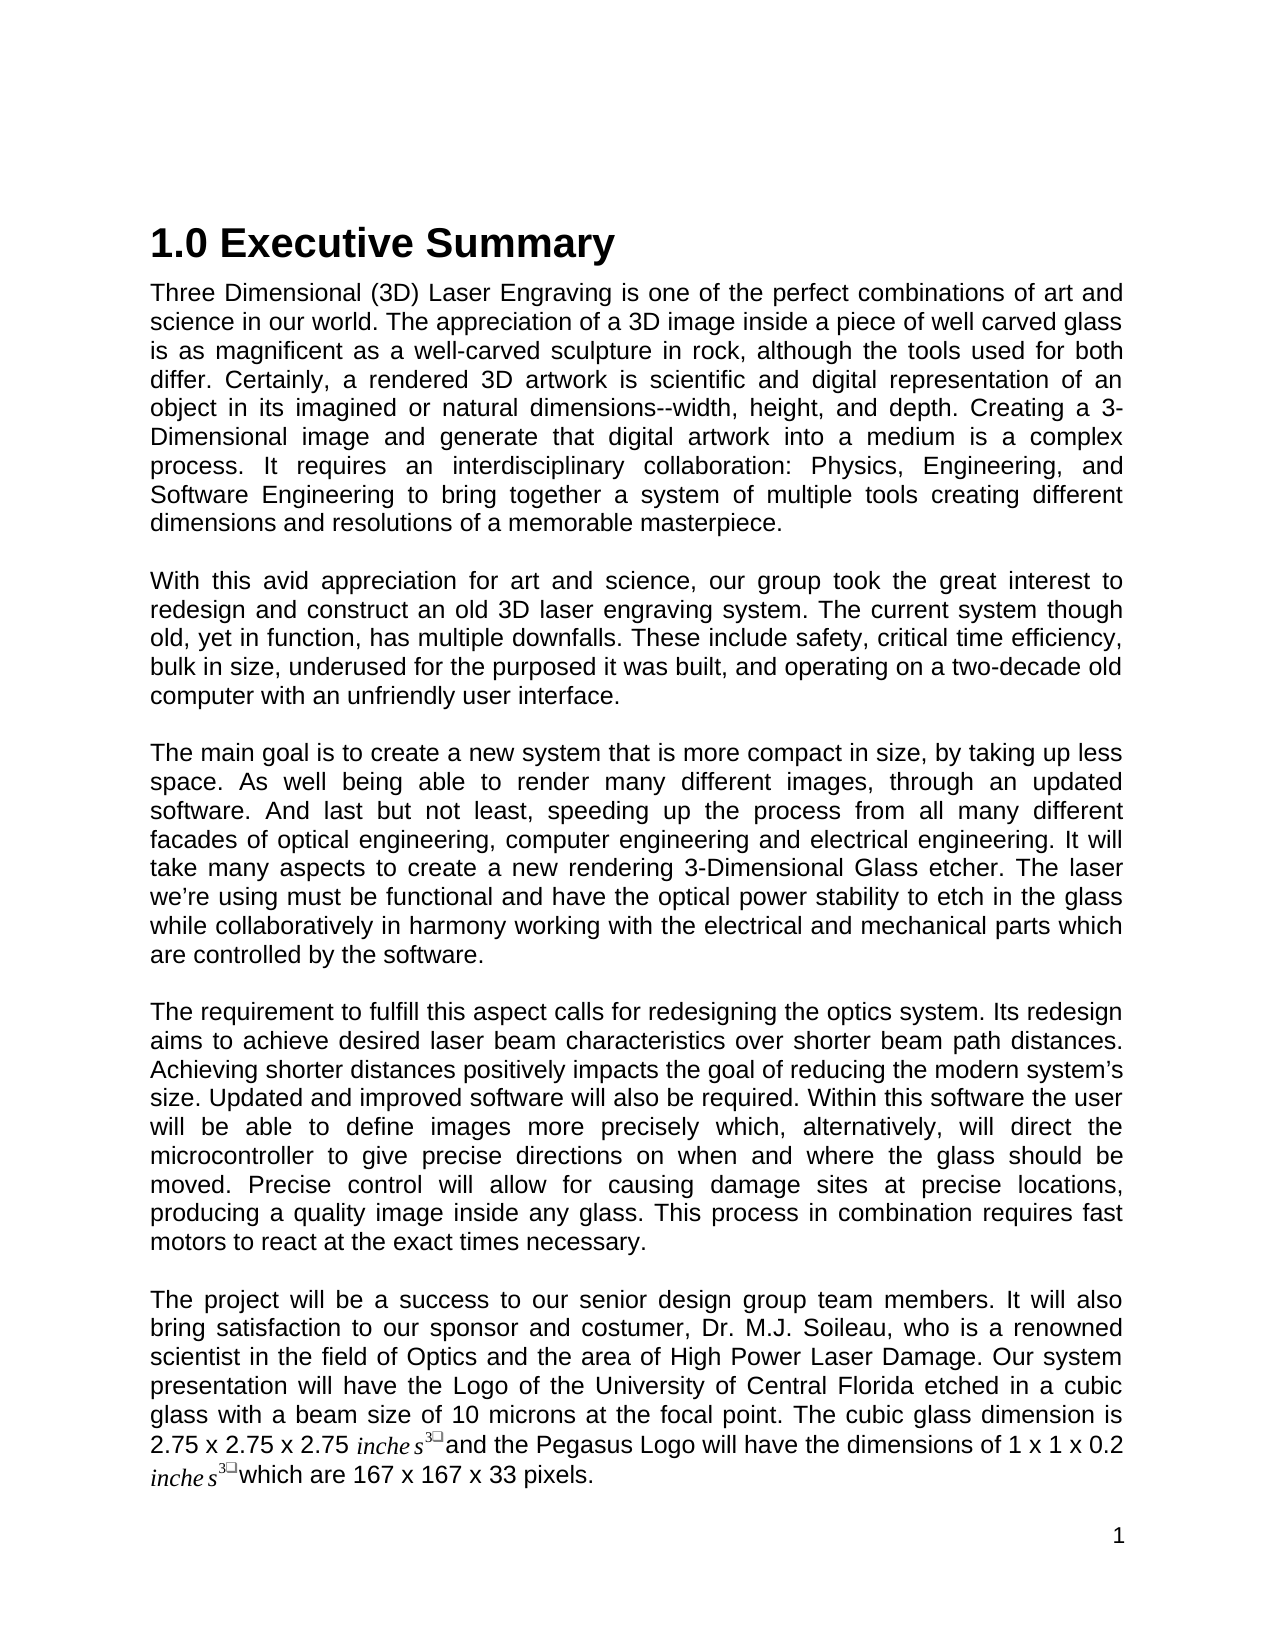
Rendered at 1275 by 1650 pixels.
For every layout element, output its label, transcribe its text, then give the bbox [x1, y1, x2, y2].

text With this avid appreciation for art and science, our group took the great interest to redesign and construct an old 3D laser engraving system. The current system though old, yet in function, has multiple downfalls. These include safety, critical time efficiency, bulk in size, underused for the purposed it was built, and operating on a two-decade old computer with an unfriendly user interface. [150, 566, 1125, 710]
text The main goal is to create a new system that is more compact in size, by taking up less space. As well being able to render many different images, through an updated software. And last but not least, speeding up the process from all many different facades of optical engineering, computer engineering and electrical engineering. It will take many aspects to create a new rendering 3-Dimensional Glass etcher. The laser we’re using must be functional and have the optical power stability to etch in the glass while collaboratively in harmony working with the electrical and mechanical parts which are controlled by the software. [150, 738, 1125, 968]
text The requirement to fulfill this aspect calls for redesigning the optics system. Its redesign aims to achieve desired laser beam characteristics over shorter beam path distances. Achieving shorter distances positively impacts the goal of reducing the modern system’s size. Updated and improved software will also be required. Within this software the user will be able to define images more precisely which, alternatively, will direct the microcontroller to give precise directions on when and where the glass should be moved. Precise control will allow for causing damage sites at precise locations, producing a quality image inside any glass. This process in combination requires fast motors to react at the exact times necessary. [150, 997, 1125, 1256]
text Three Dimensional (3D) Laser Engraving is one of the perfect combinations of art and science in our world. The appreciation of a 3D image inside a piece of well carved glass is as magnificent as a well-carved sculpture in rock, although the tools used for both differ. Certainly, a rendered 3D artwork is scientific and digital representation of an object in its imagined or natural dimensions--width, height, and depth. Creating a 3-Dimensional image and generate that digital artwork into a medium is a complex process. It requires an interdisciplinary collaboration: Physics, Engineering, and Software Engineering to bring together a system of multiple tools creating different dimensions and resolutions of a memorable masterpiece. [150, 278, 1125, 537]
subtitle 1.0 Executive Summary [150, 218, 1125, 266]
text The project will be a success to our senior design group team members. It will also bring satisfaction to our sponsor and costumer, Dr. M.J. Soileau, who is a renowned scientist in the field of Optics and the area of High Power Laser Damage. Our system presentation will have the Logo of the University of Central Florida etched in a cubic glass with a beam size of 10 microns at the focal point. The cubic glass dimension is 2.75 x 2.75 x 2.75 and the Pegasus Logo will have the dimensions of 1 x 1 x 0.2 which are 167 x 167 x 33 pixels. [150, 1285, 1125, 1491]
